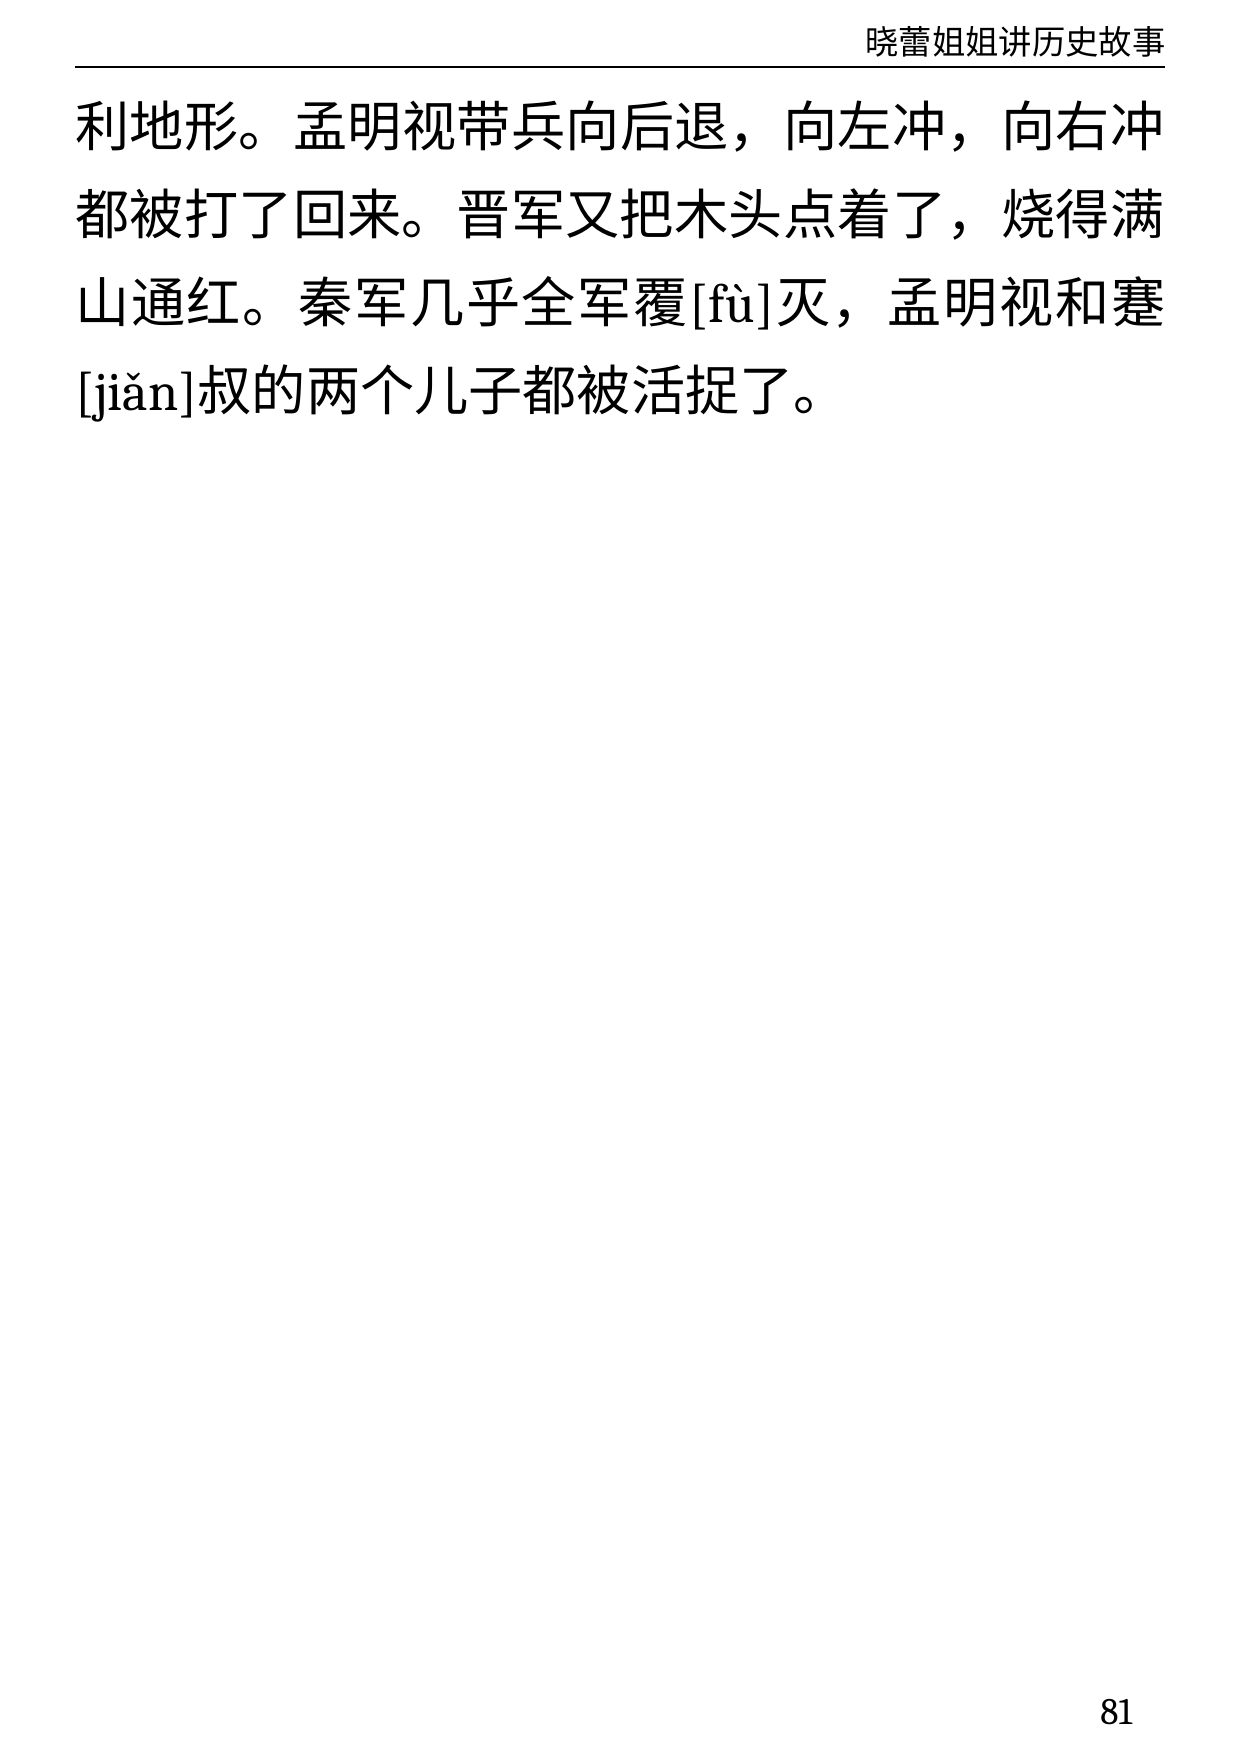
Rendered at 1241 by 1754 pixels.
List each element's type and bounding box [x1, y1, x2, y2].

text [75, 79, 1165, 431]
